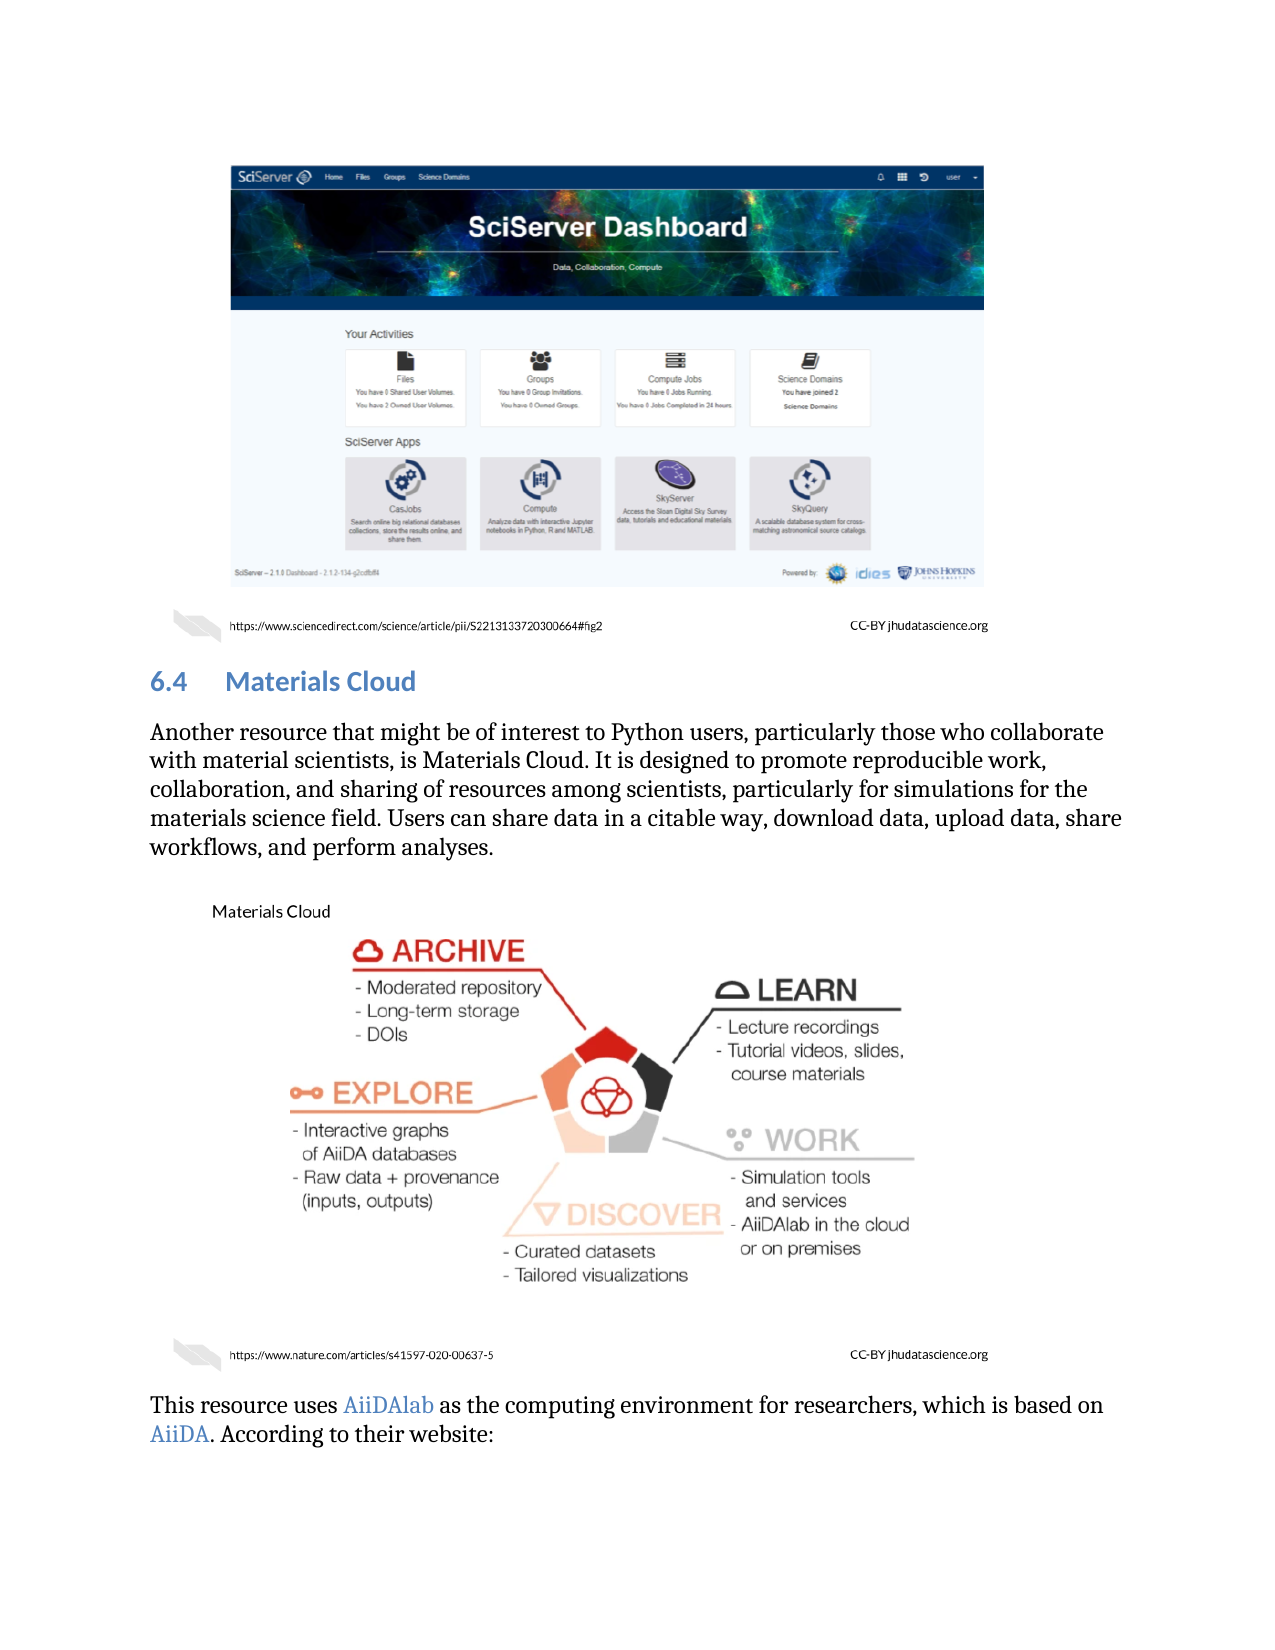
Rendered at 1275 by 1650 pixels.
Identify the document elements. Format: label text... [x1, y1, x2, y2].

picture [168, 880, 1044, 1372]
picture [168, 150, 1044, 643]
text Another resource that might be of interest to Python users, particularly those who collaborate with material scientists, is Materials Cloud. It is designed to promote reproducible work, collaboration, and sharing of resources among scientists, particularly for simulations for the materials science field. Users can share data in a citable way, download data, upload data, share workflows, and perform analyses. [150, 717, 1125, 861]
subtitle 6.4 Materials Cloud [150, 663, 1125, 699]
text This resource uses AiiDAlab as the computing environment for researchers, which is based on AiiDA. According to their website: [150, 1391, 1125, 1448]
